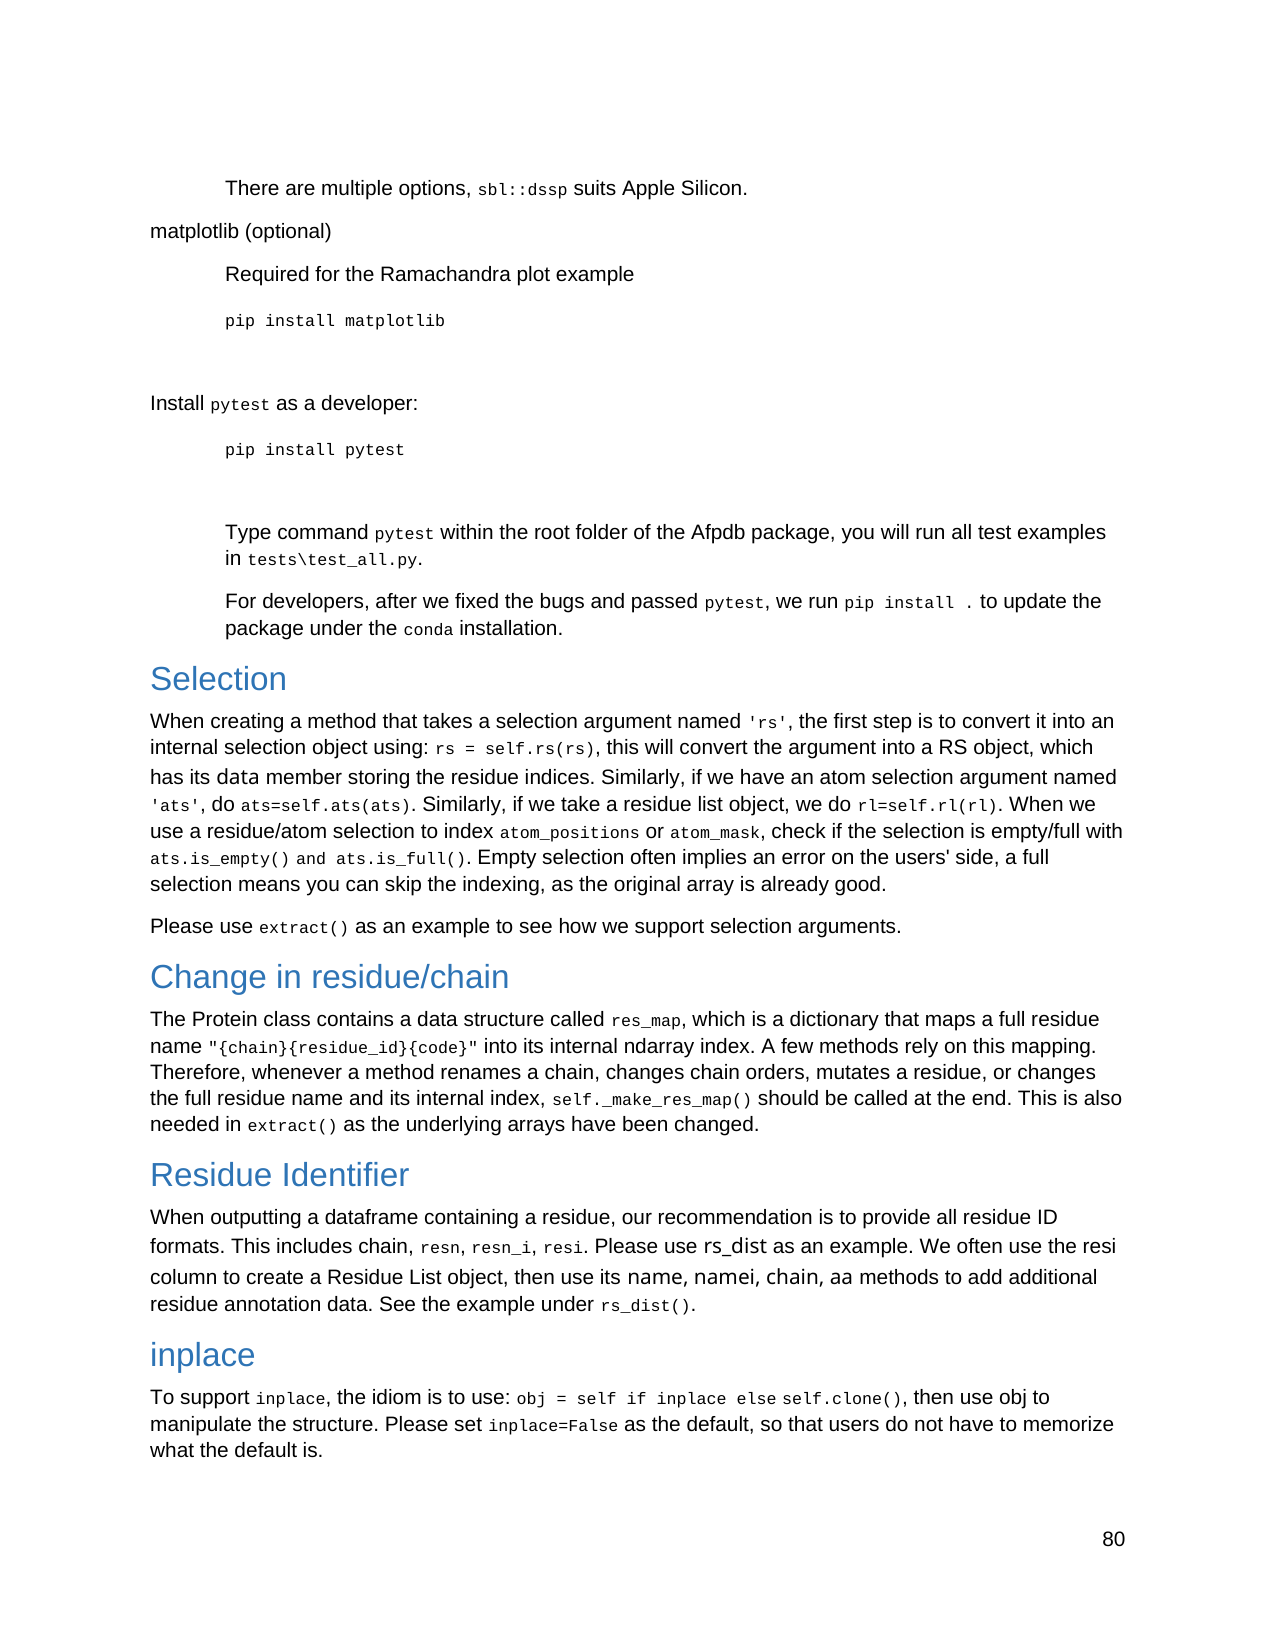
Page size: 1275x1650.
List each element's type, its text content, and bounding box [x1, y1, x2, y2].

text Required for the Ramachandra plot example [225, 261, 1125, 285]
subtitle Change in residue/chain [150, 957, 1125, 996]
text Install pytest as a developer: [150, 390, 1125, 415]
subtitle inplace [150, 1335, 1125, 1374]
text When outputting a dataframe containing a residue, our recommendation is to provide all residue ID formats. This includes chain, resn, resn_i, resi. Please use rs_dist as an example. We often use the resi column to create a Residue List object, then use its name, namei, chain, aa methods to add additional residue annotation data. See the example under rs_dist(). [150, 1205, 1125, 1317]
text matplotlib (optional) [150, 219, 1125, 243]
text For developers, after we fixed the bugs and passed pytest, we run pip install . to update the package under the conda installation. [225, 589, 1125, 640]
text pip install matplotlib [225, 312, 1125, 331]
text pip install pytest [225, 442, 1125, 461]
text To support inplace, the idiom is to use: obj = self if inplace else self.clone(), then use obj to manipulate the structure. Please set inplace=False as the default, so that users do not have to memorize what the default is. [150, 1385, 1125, 1462]
subtitle Selection [150, 659, 1125, 697]
text When creating a method that takes a selection argument named 'rs', the first step is to convert it into an internal selection object using: rs = self.rs(rs), this will convert the argument into a RS object, which has its data member storing the residue indices. Similarly, if we have an atom selection argument named 'ats', do ats=self.ats(ats). Similarly, if we take a residue list object, we do rl=self.rl(rl). When we use a residue/atom selection to index atom_positions or atom_mask, check if the selection is empty/full with ats.is_empty() and ats.is_full(). Empty selection often implies an error on the users' side, a full selection means you can skip the indexing, as the original array is already good. [150, 709, 1125, 896]
text The Protein class contains a data structure called res_map, which is a dictionary that maps a full residue name "{chain}{residue_id}{code}" into its internal ndarray index. A few methods rely on this mapping. Therefore, whenever a method renames a chain, changes chain orders, mutates a residue, or changes the full residue name and its internal index, self._make_res_map() should be called at the end. This is also needed in extract() as the underlying arrays have been changed. [150, 1007, 1125, 1137]
text There are multiple options, sbl::dssp suits Apple Silicon. [225, 150, 1125, 200]
subtitle Residue Identifier [150, 1155, 1125, 1194]
text Please use extract() as an example to see how we support selection arguments. [150, 914, 1125, 939]
text Type command pytest within the root folder of the Afpdb package, you will run all test examples in tests\test_all.py. [225, 520, 1125, 571]
